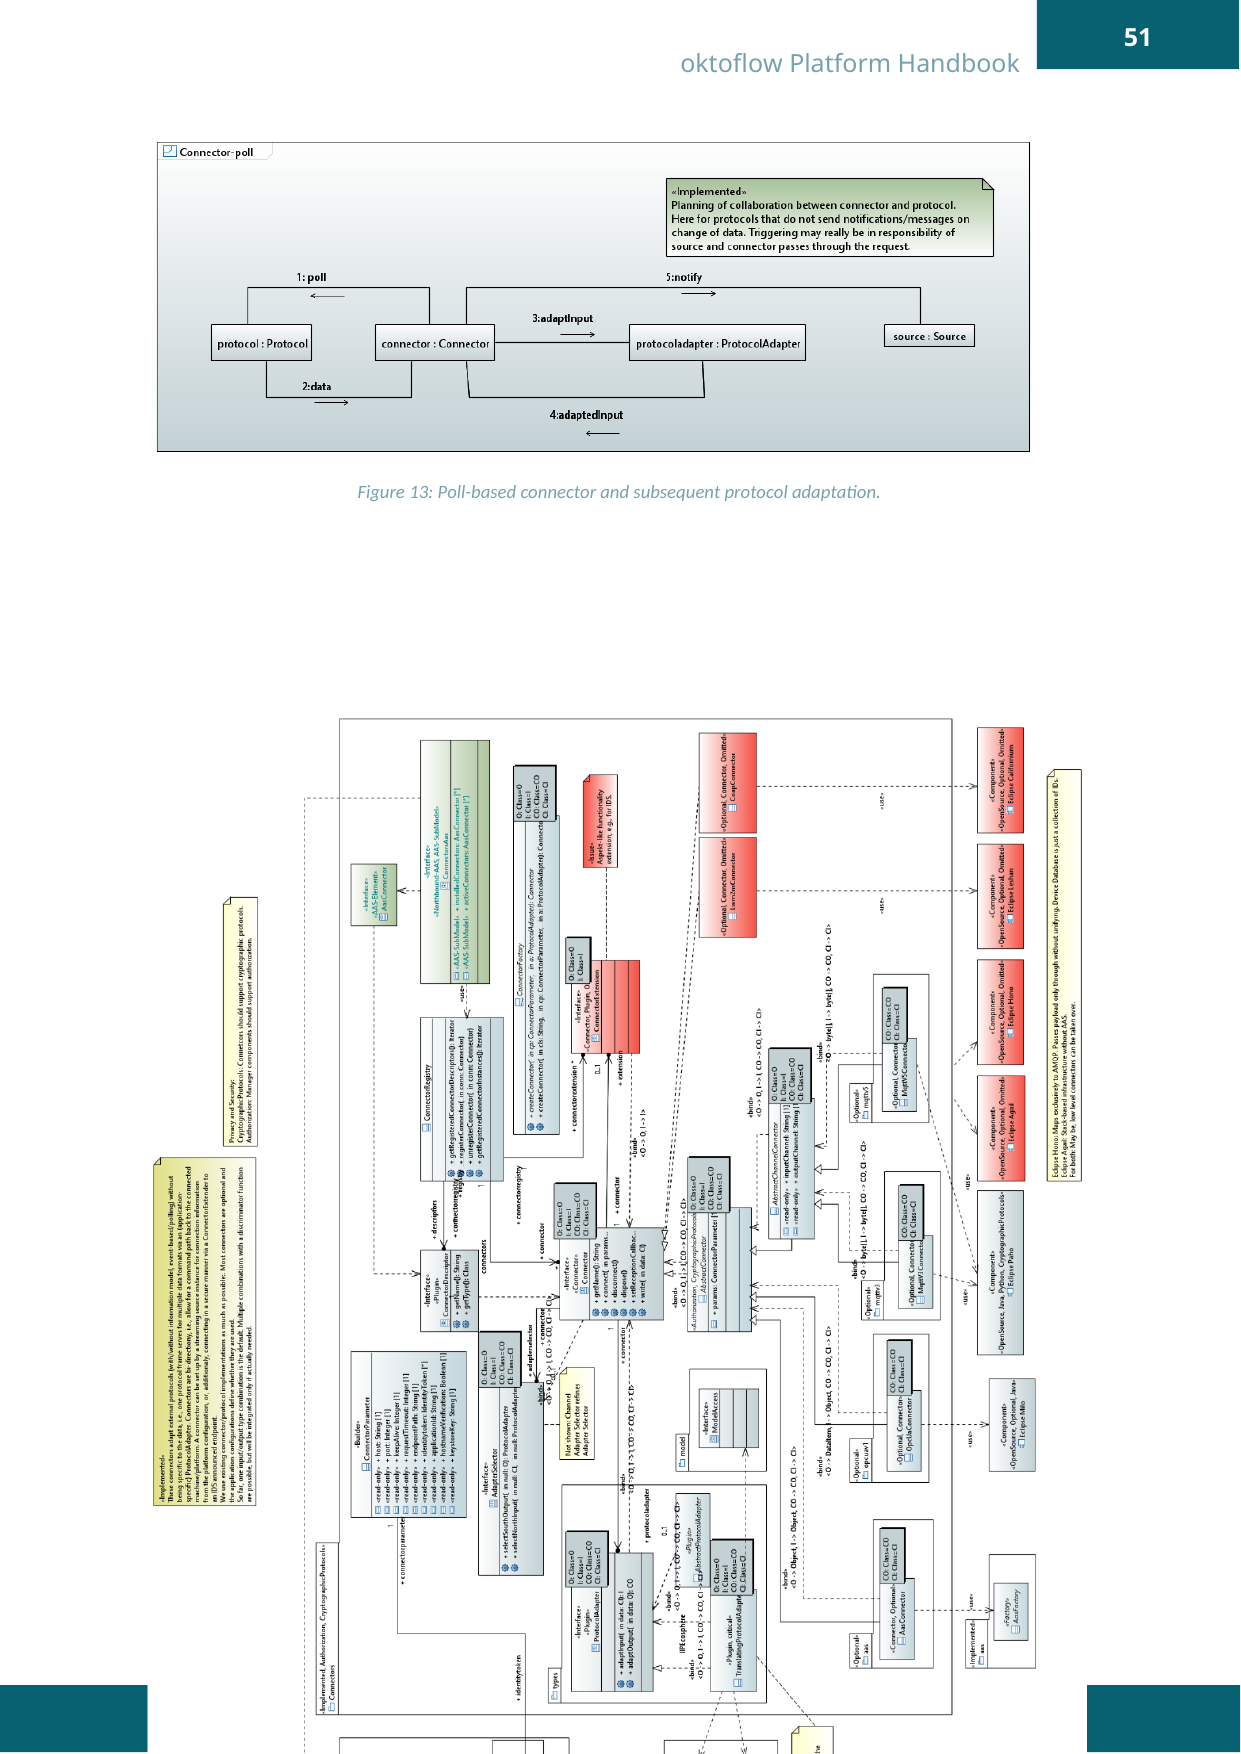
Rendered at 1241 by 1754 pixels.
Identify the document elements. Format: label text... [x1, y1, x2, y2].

picture [148, 712, 1087, 1754]
text Figure 13: Poll-based connector and subsequent protocol adaptation. [148, 480, 1093, 503]
picture [147, 132, 1038, 461]
